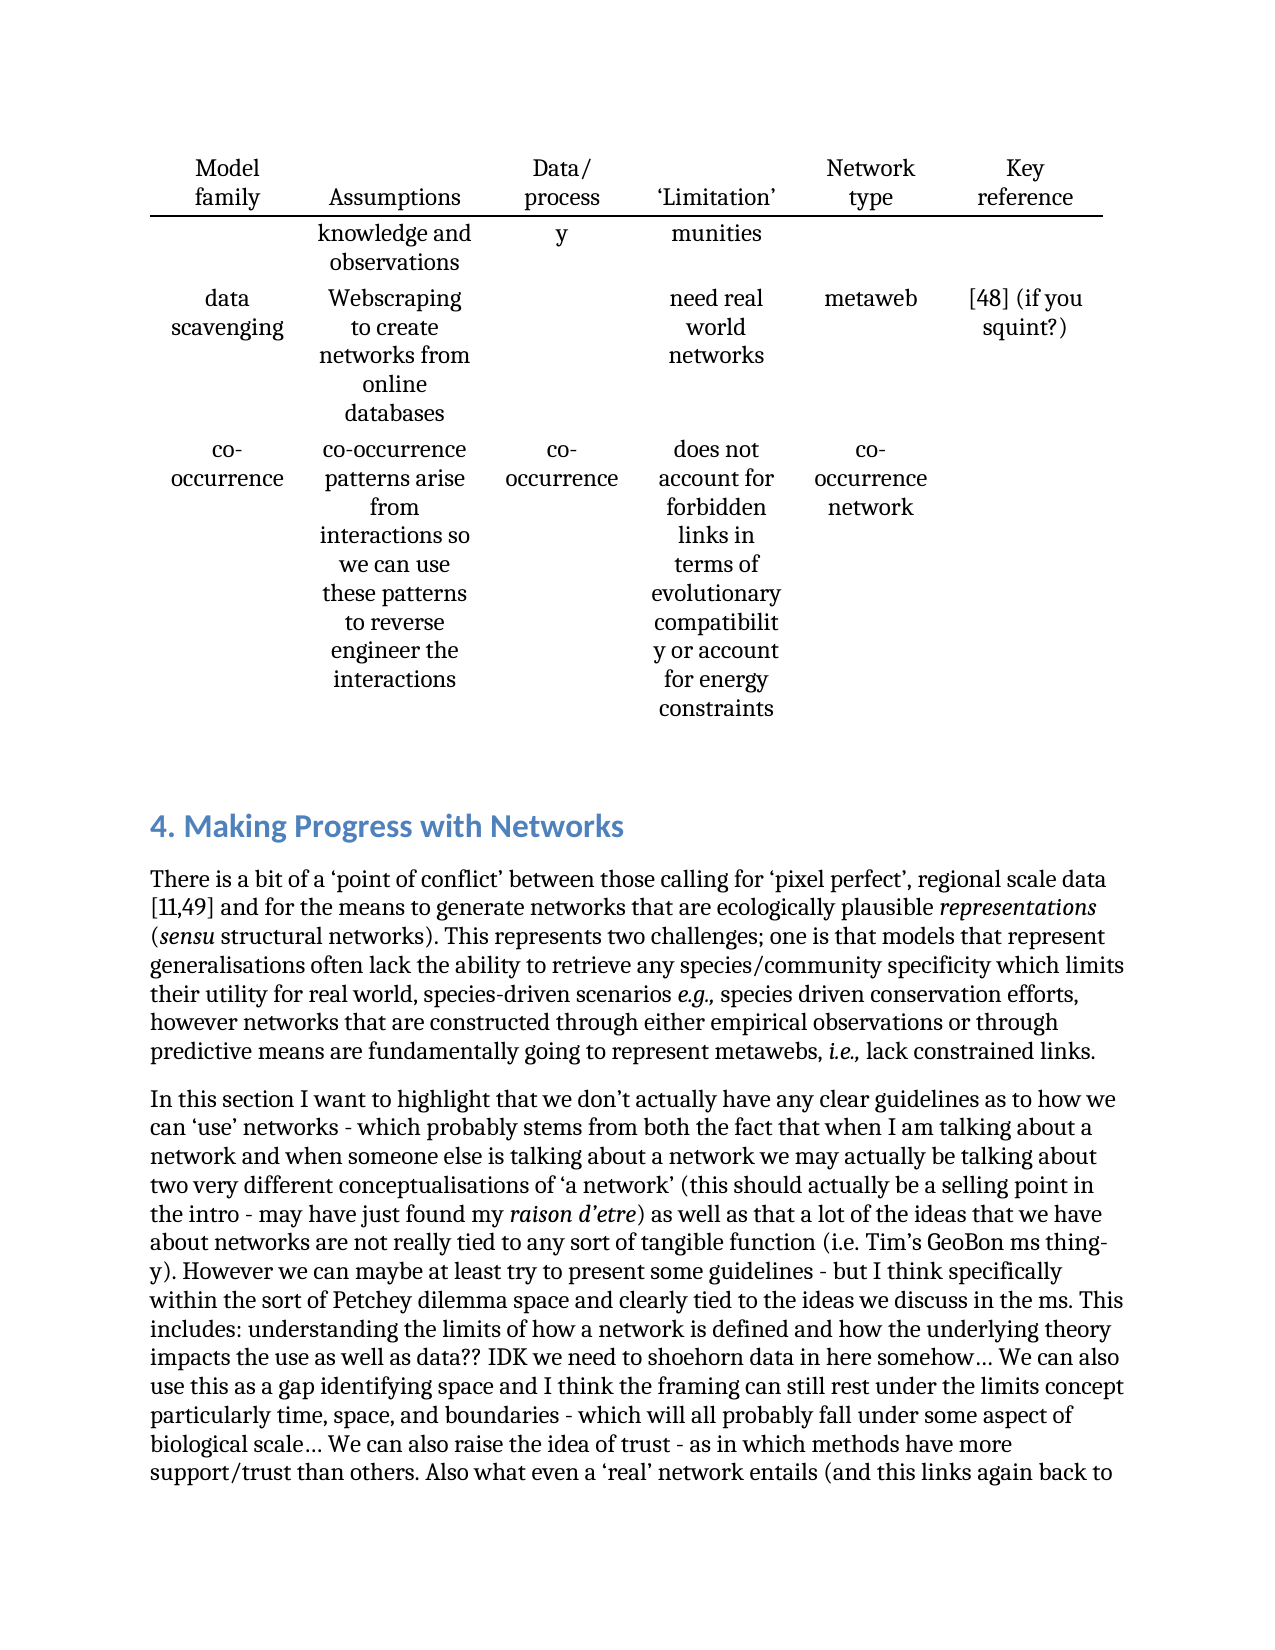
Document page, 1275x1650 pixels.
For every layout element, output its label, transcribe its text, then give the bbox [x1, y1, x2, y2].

subtitle 4. Making Progress with Networks [150, 805, 1125, 846]
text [150, 1084, 1125, 1487]
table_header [139, 150, 1114, 755]
text There is a bit of a ‘point of conflict’ between those calling for ‘pixel perfect’, regional scale data [11,49] and for the means to generate networks that are ecologically plausible representations (sensu structural networks). This represents two challenges; one is that models that represent generalisations often lack the ability to retrieve any species/community specificity which limits their utility for real world, species-driven scenarios e.g., species driven conservation efforts, however networks that are constructed through either empirical observations or through predictive means are fundamentally going to represent metawebs, i.e., lack constrained links. [150, 864, 1125, 1066]
